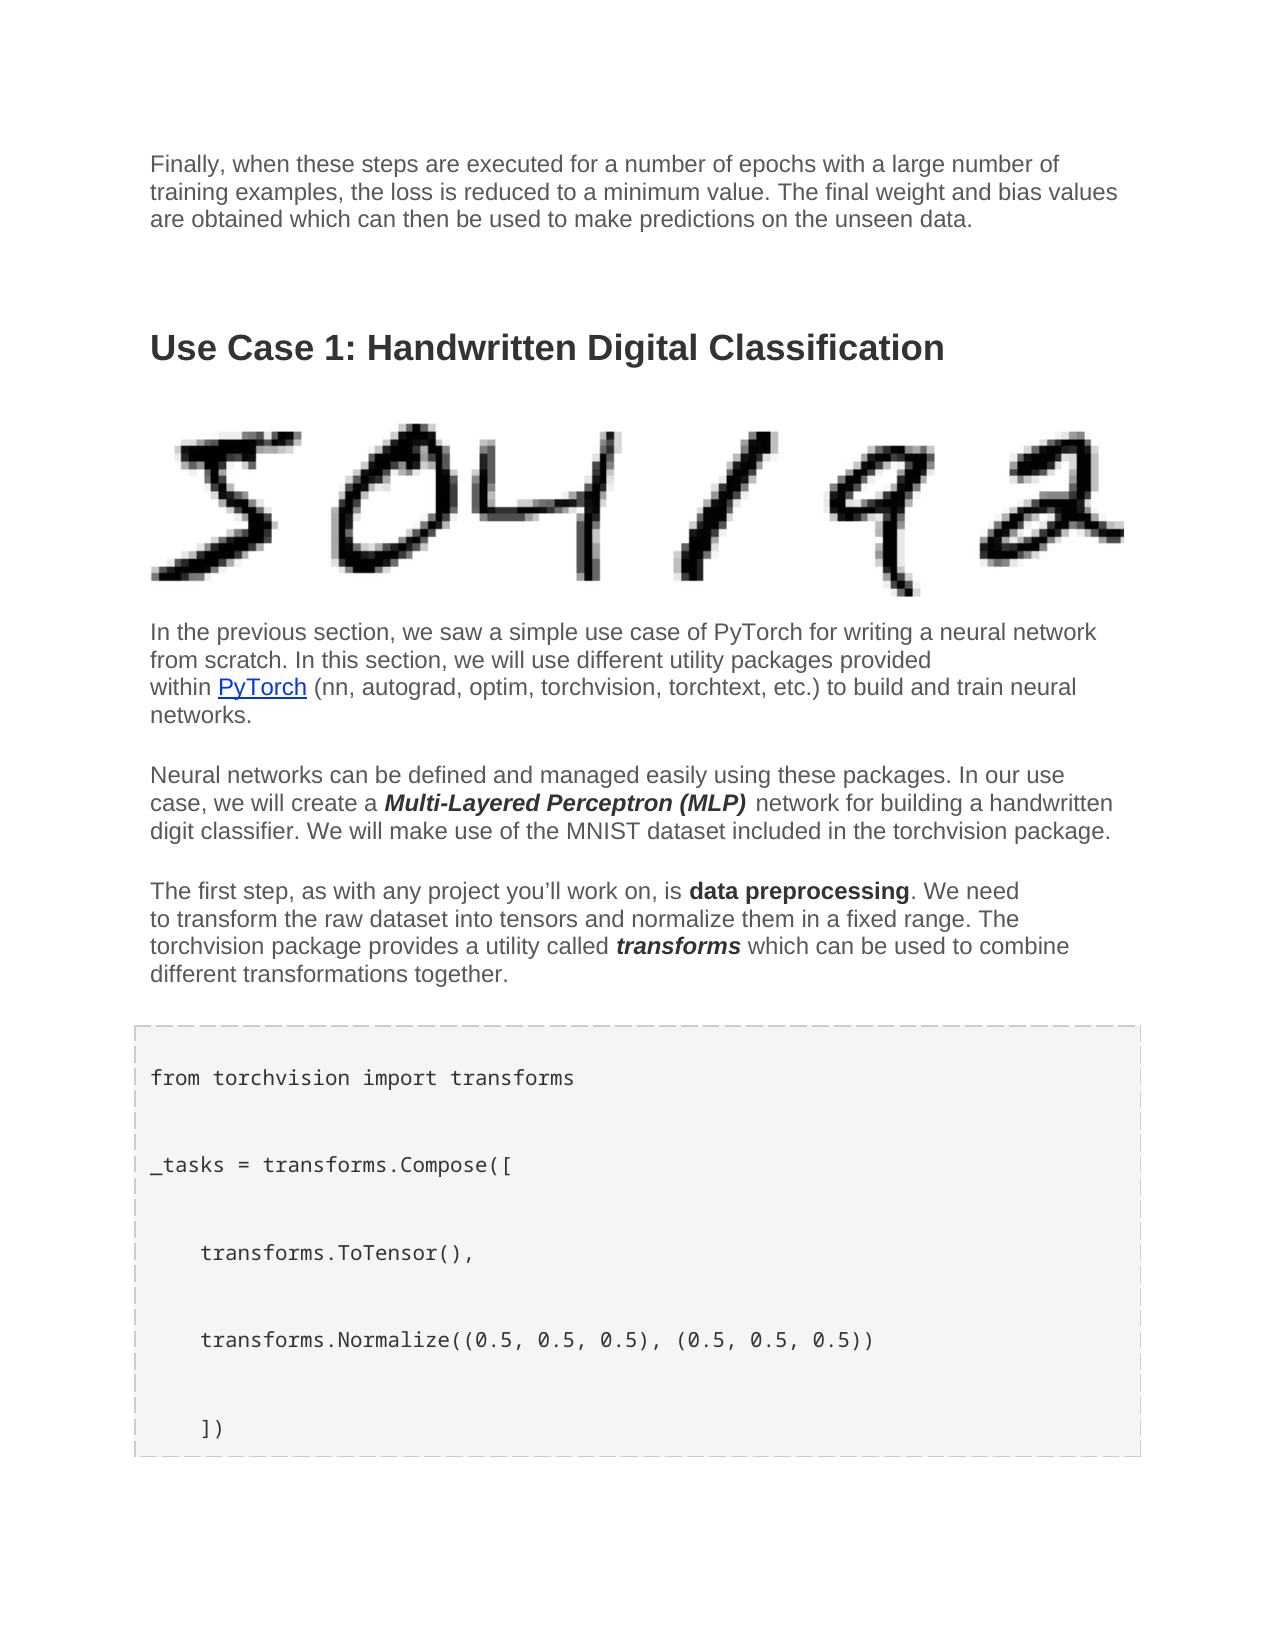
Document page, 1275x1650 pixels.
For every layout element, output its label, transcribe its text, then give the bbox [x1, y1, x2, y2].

text Neural networks can be defined and managed easily using these packages. In our use case, we will create a Multi-Layered Perceptron (MLP) network for building a handwritten digit classifier. We will make use of the MNIST dataset included in the torchvision package. [150, 761, 1125, 844]
subtitle Use Case 1: Handwritten Digital Classification [150, 326, 1125, 368]
text In the previous section, we saw a simple use case of PyTorch for writing a neural network from scratch. In this section, we will use different utility packages provided within PyTorch (nn, autograd, optim, torchvision, torchtext, etc.) to build and train neural networks. [150, 618, 1125, 728]
text ]) [134, 1375, 1141, 1457]
text Finally, when these steps are executed for a number of epochs with a large number of training examples, the loss is reduced to a minimum value. The final weight and bias values are obtained which can then be used to make predictions on the unseen data. [150, 150, 1125, 233]
text _tasks = transforms.Compose([ [134, 1112, 1141, 1178]
text transforms.Normalize((0.5, 0.5, 0.5), (0.5, 0.5, 0.5)) [134, 1287, 1141, 1353]
text The first step, as with any project you’ll work on, is data preprocessing. We need to transform the raw dataset into tensors and normalize them in a fixed range. The torchvision package provides a utility called transforms which can be used to combine different transformations together. [150, 877, 1125, 987]
text from torchvision import transforms [134, 1025, 1141, 1091]
text transforms.ToTensor(), [134, 1200, 1141, 1266]
picture [150, 399, 1124, 600]
